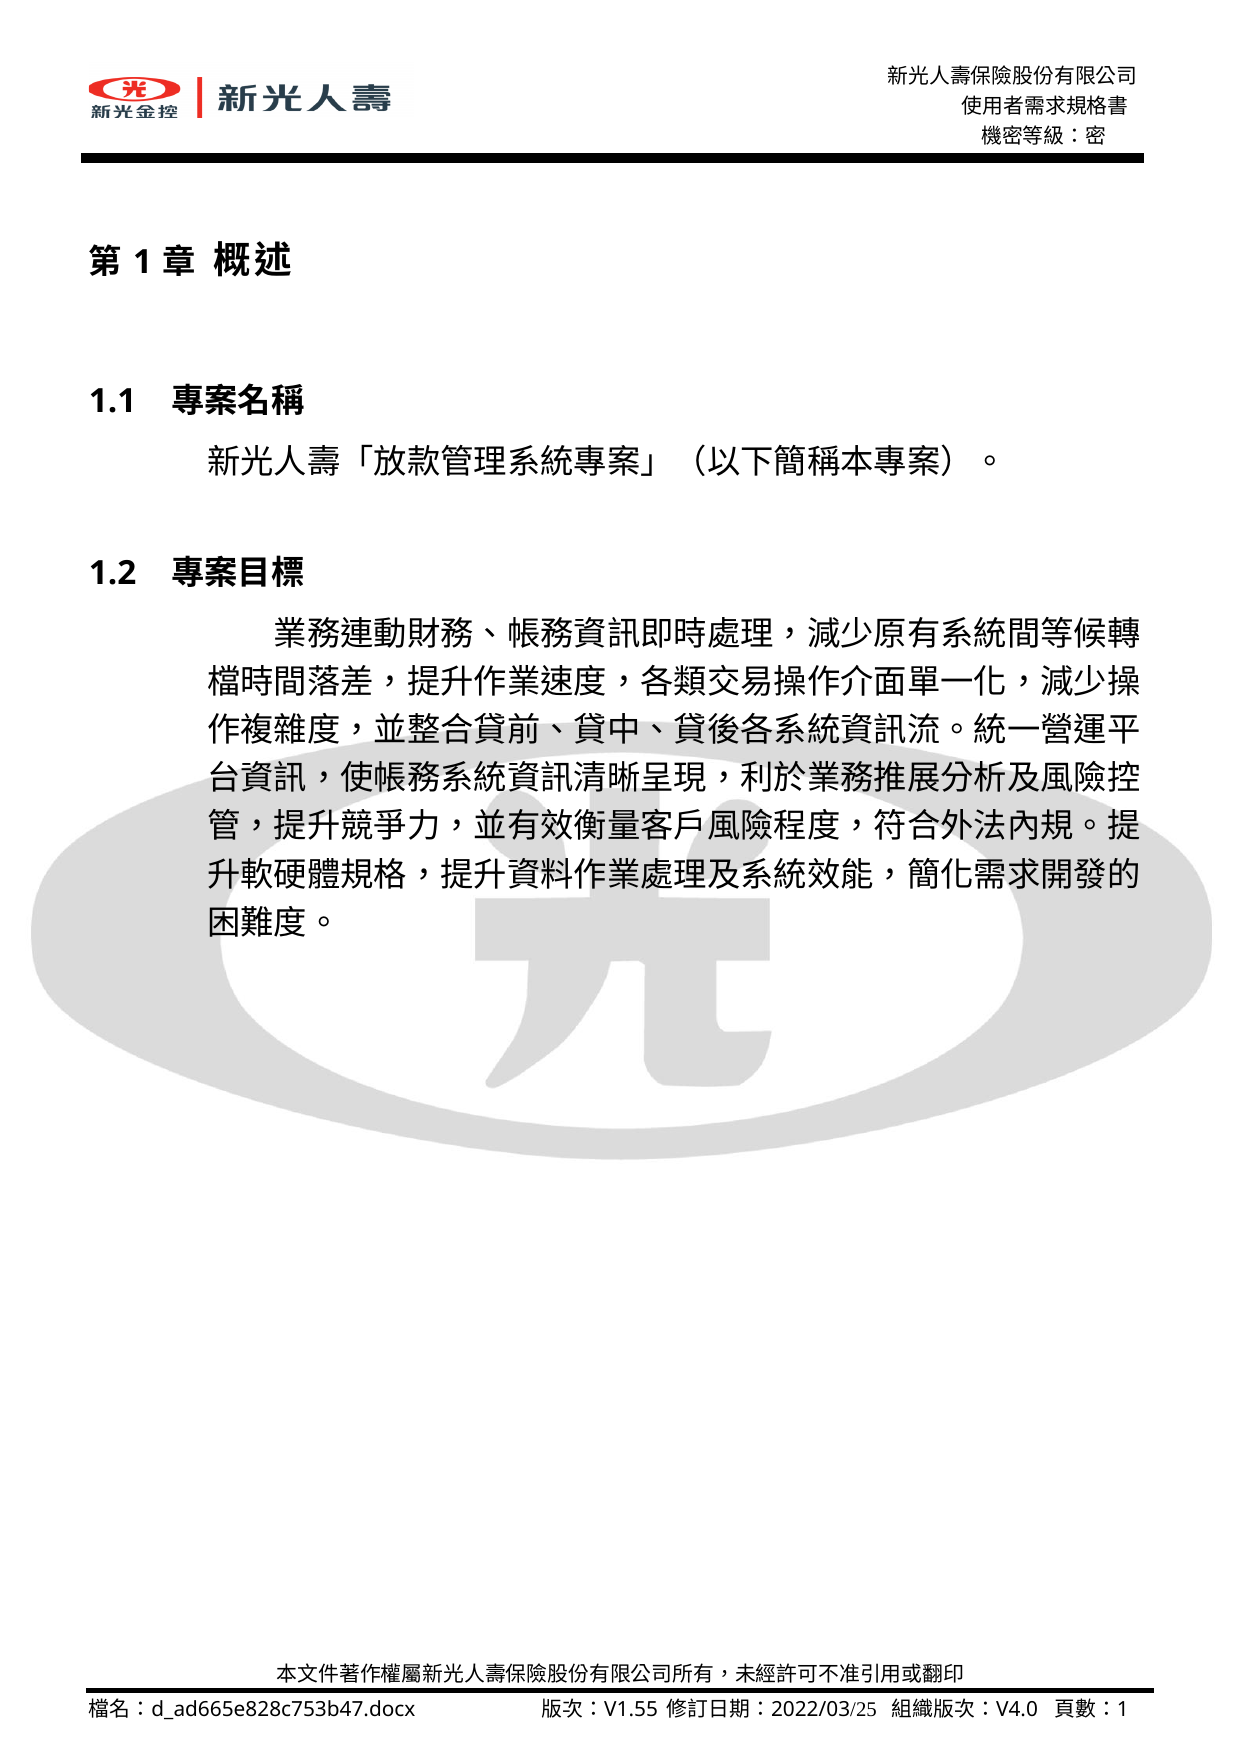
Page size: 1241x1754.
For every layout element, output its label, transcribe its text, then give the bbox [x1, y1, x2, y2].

text 新光人壽「放款管理系統專案」（以下簡稱本專案）。 [207, 435, 1152, 483]
subtitle 1.2 專案目標 [89, 545, 1152, 594]
text 業務連動財務、帳務資訊即時處理，減少原有系統間等候轉檔時間落差，提升作業速度，各類交易操作介面單一化，減少操作複雜度，並整合貸前、貸中、貸後各系統資訊流。統一營運平台資訊，使帳務系統資訊清晰呈現，利於業務推展分析及風險控管，提升競爭力，並有效衡量客戶風險程度，符合外法內規。提升軟硬體規格，提升資料作業處理及系統效能，簡化需求開發的困難度。 [207, 606, 1152, 944]
subtitle 第1章 概述 [89, 230, 1152, 284]
picture [25, 713, 1215, 1166]
picture [88, 61, 414, 118]
subtitle 1.1 專案名稱 [89, 374, 1152, 422]
